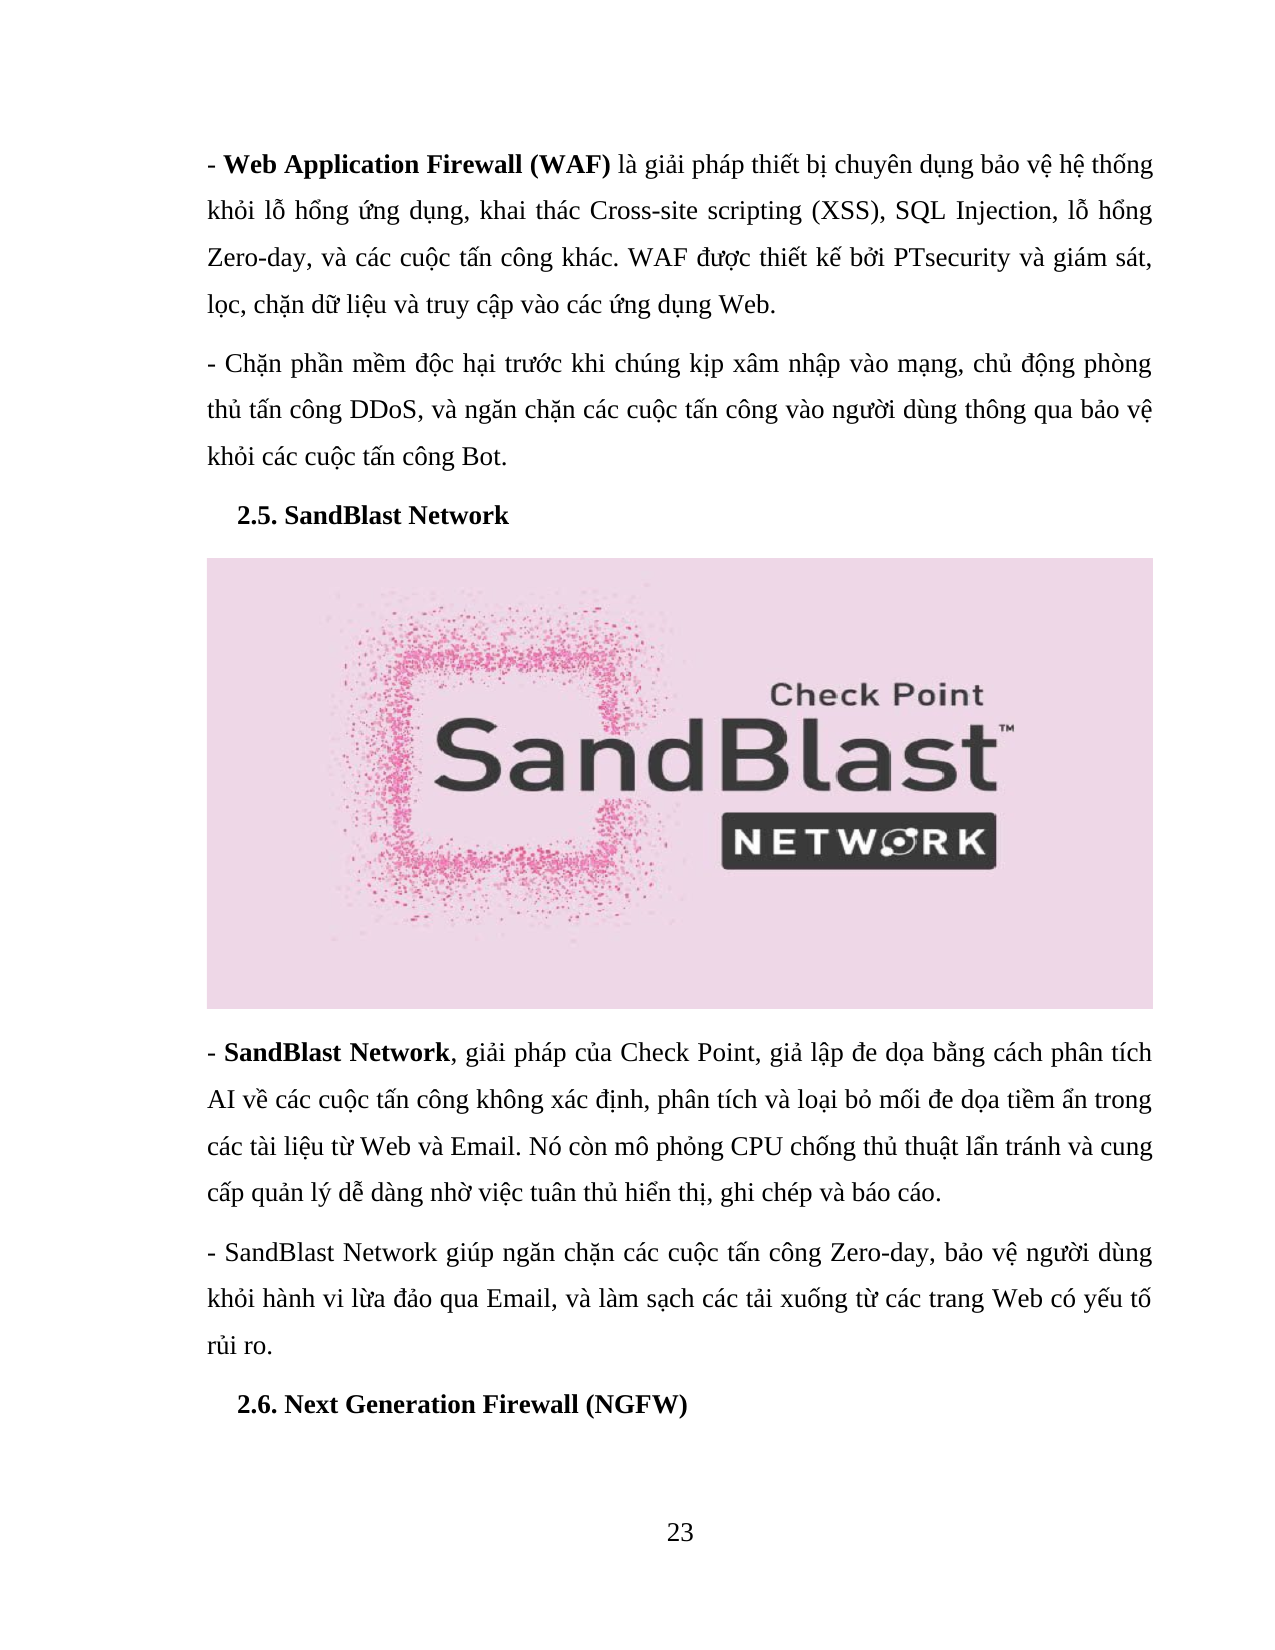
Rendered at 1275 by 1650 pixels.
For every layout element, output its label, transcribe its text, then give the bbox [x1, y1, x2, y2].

text Next Generation Firewall (NGFW) [237, 1388, 1154, 1419]
text - Web Application Firewall (WAF) là giải pháp thiết bị chuyên dụng bảo vệ hệ thống khỏi lỗ hổng ứng dụng, khai thác Cross-site scripting (XSS), SQL Injection, lỗ hổng Zero-day, và các cuộc tấn công khác. WAF được thiết kế bởi PTsecurity và giám sát, lọc, chặn dữ liệu và truy cập vào các ứng dụng Web. [207, 148, 1154, 319]
text - SandBlast Network giúp ngăn chặn các cuộc tấn công Zero-day, bảo vệ người dùng khỏi hành vi lừa đảo qua Email, và làm sạch các tải xuống từ các trang Web có yếu tố rủi ro. [207, 1236, 1154, 1360]
picture [206, 558, 1153, 1009]
text SandBlast Network [237, 499, 1154, 531]
text - Chặn phần mềm độc hại trước khi chúng kịp xâm nhập vào mạng, chủ động phòng thủ tấn công DDoS, và ngăn chặn các cuộc tấn công vào người dùng thông qua bảo vệ khỏi các cuộc tấn công Bot. [207, 347, 1154, 471]
text - SandBlast Network, giải pháp của Check Point, giả lập đe dọa bằng cách phân tích AI về các cuộc tấn công không xác định, phân tích và loại bỏ mối đe dọa tiềm ẩn trong các tài liệu từ Web và Email. Nó còn mô phỏng CPU chống thủ thuật lẩn tránh và cung cấp quản lý dễ dàng nhờ việc tuân thủ hiển thị, ghi chép và báo cáo. [207, 1037, 1154, 1208]
